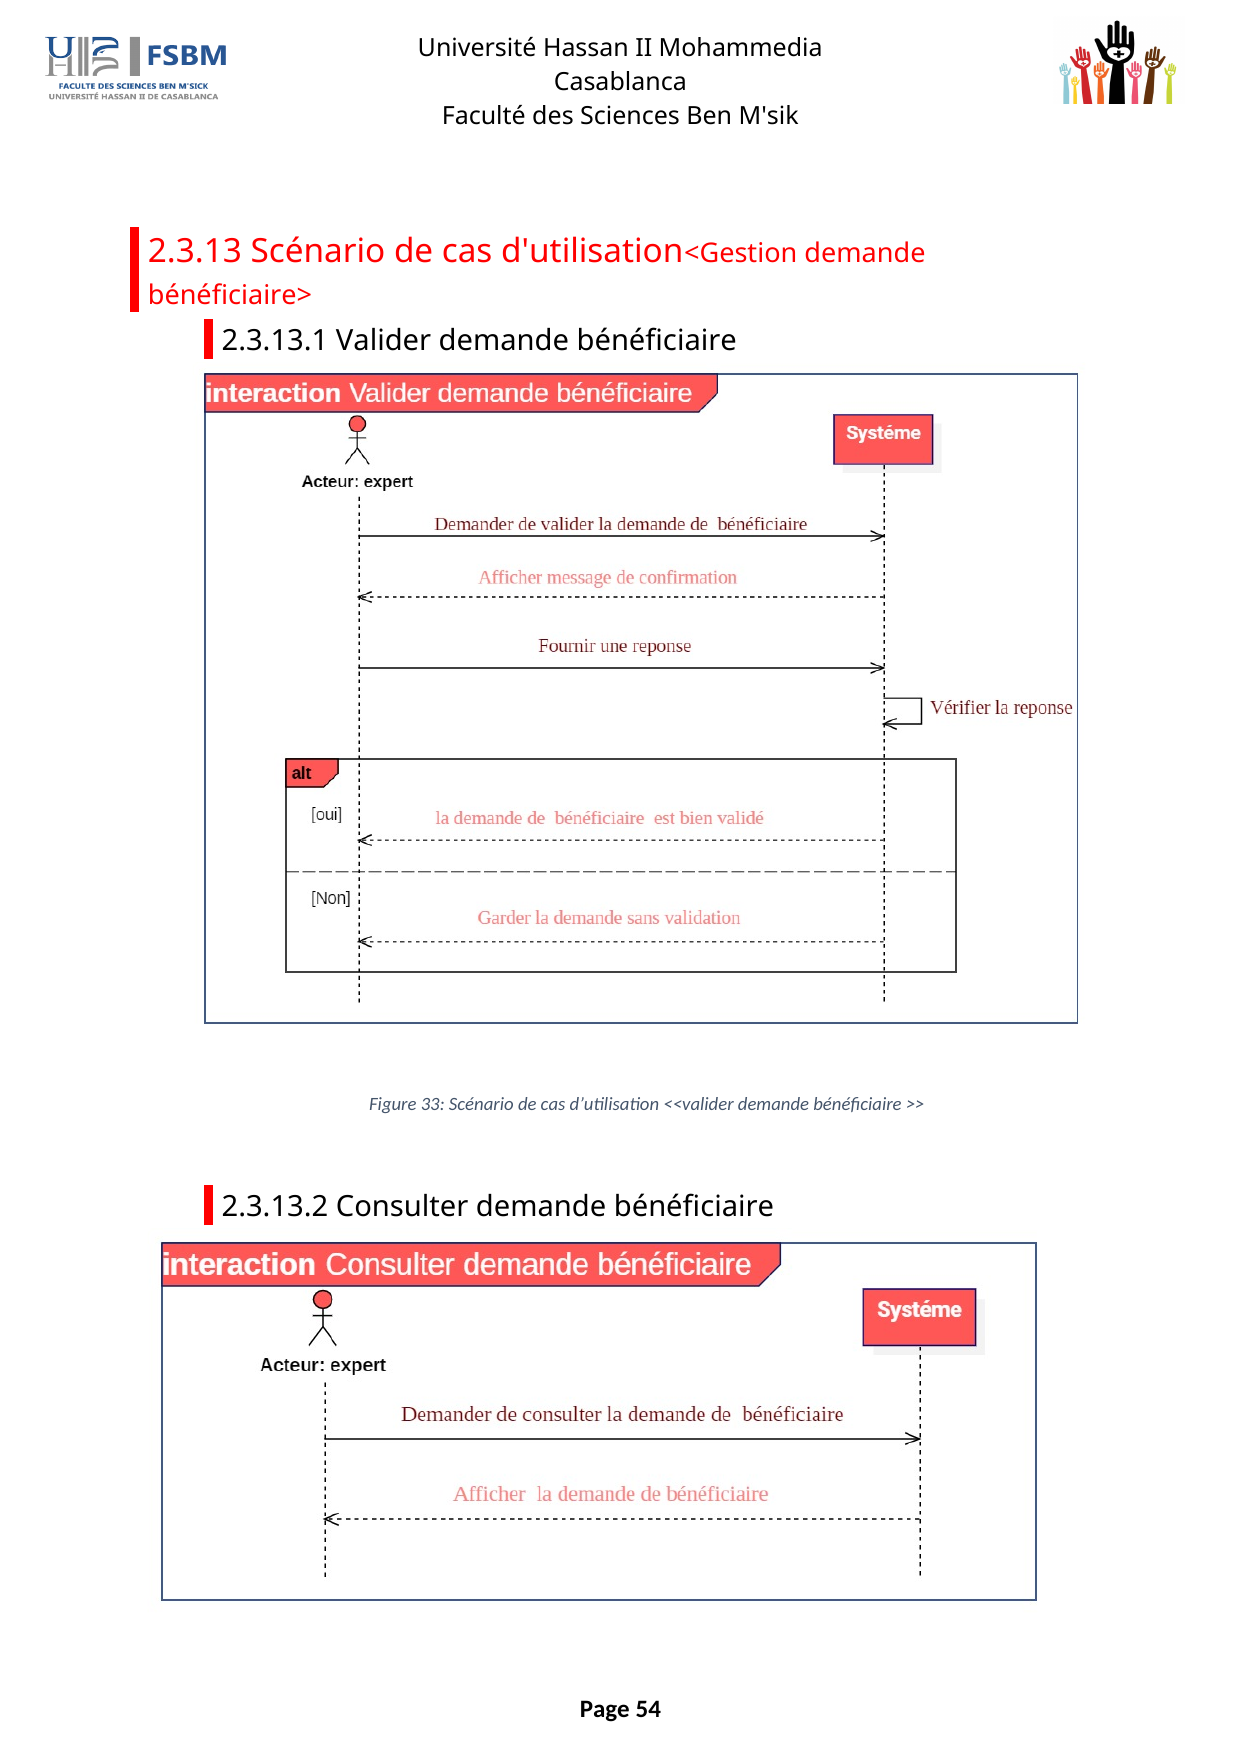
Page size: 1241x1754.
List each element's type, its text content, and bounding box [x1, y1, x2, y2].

picture [1054, 17, 1185, 104]
subtitle 2.3.13.2 Consulter demande bénéficiaire [213, 1185, 1093, 1225]
subtitle 2.3.13.1 Valider demande bénéficiaire [213, 319, 1093, 359]
picture [192, 362, 1138, 1073]
picture [147, 1228, 1093, 1657]
subtitle 2.3.13 Scénario de cas d'utilisation<Gestion demande bénéficiaire> [139, 227, 1093, 312]
picture [33, 32, 234, 104]
